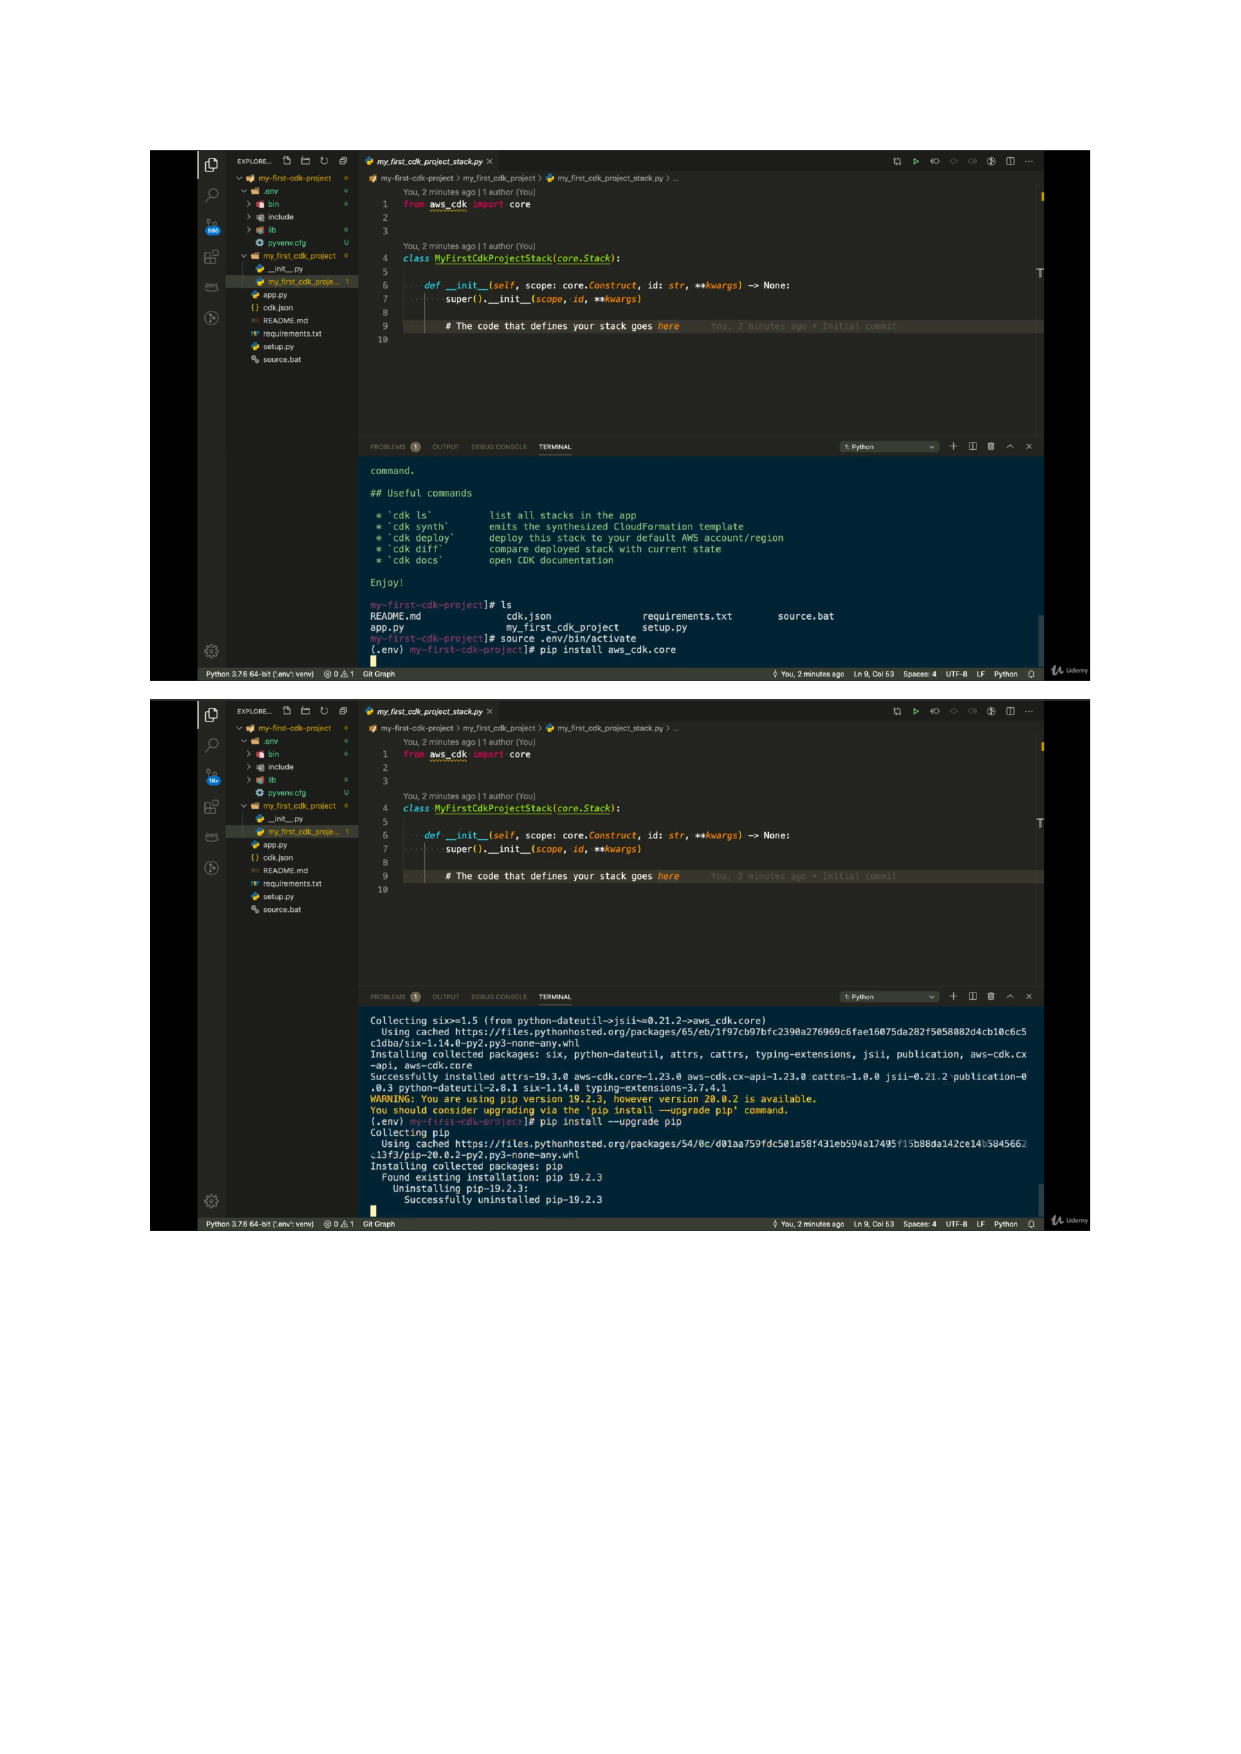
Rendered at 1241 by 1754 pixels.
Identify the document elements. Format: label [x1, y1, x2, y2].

picture [150, 150, 1091, 681]
picture [150, 699, 1091, 1231]
